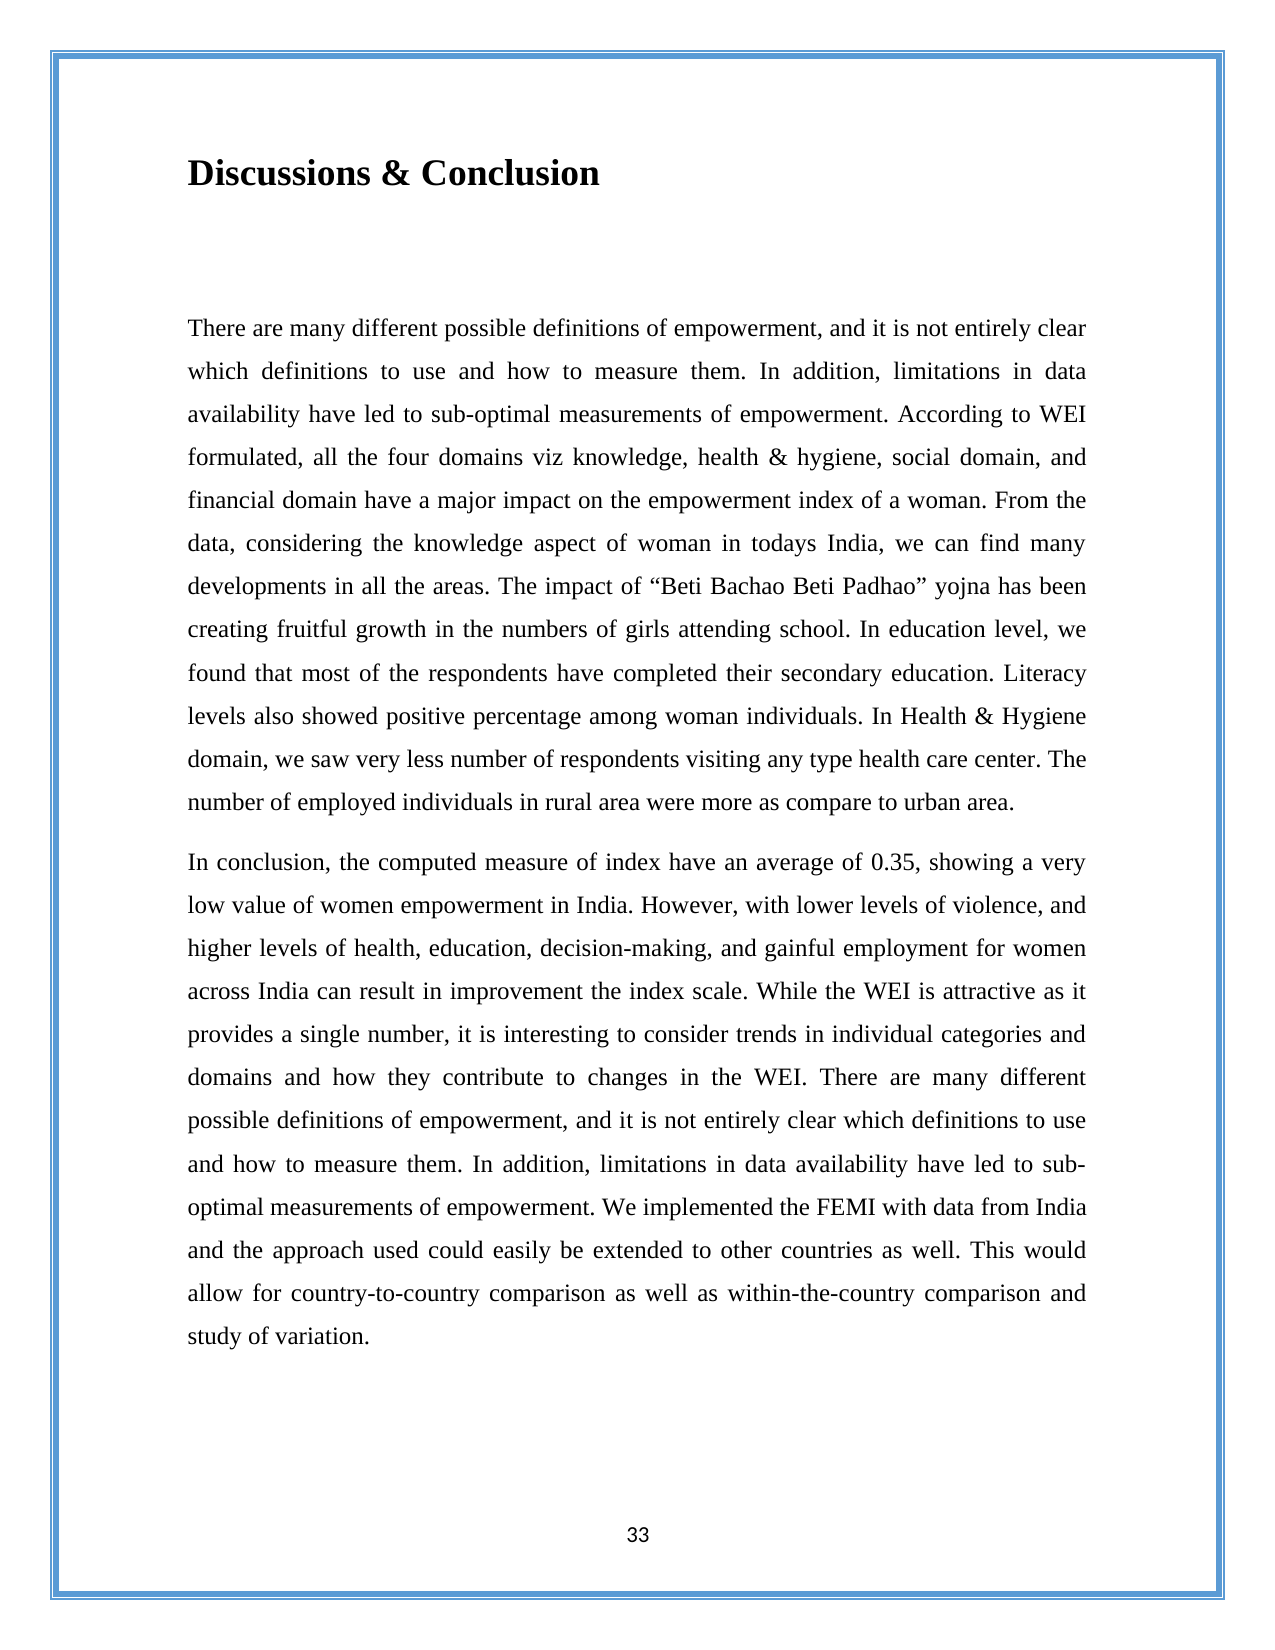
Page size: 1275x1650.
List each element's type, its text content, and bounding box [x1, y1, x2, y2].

text There are many different possible definitions of empowerment, and it is not entirely clear which definitions to use and how to measure them. In addition, limitations in data availability have led to sub-optimal measurements of empowerment. According to WEI formulated, all the four domains viz knowledge, health & hygiene, social domain, and financial domain have a major impact on the empowerment index of a woman. From the data, considering the knowledge aspect of woman in todays India, we can find many developments in all the areas. The impact of “Beti Bachao Beti Padhao” yojna has been creating fruitful growth in the numbers of girls attending school. In education level, we found that most of the respondents have completed their secondary education. Literacy levels also showed positive percentage among woman individuals. In Health & Hygiene domain, we saw very less number of respondents visiting any type health care center. The number of employed individuals in rural area were more as compare to urban area. [187, 313, 1087, 816]
text Discussions & Conclusion [187, 150, 1087, 193]
text In conclusion, the computed measure of index have an average of 0.35, showing a very low value of women empowerment in India. However, with lower levels of violence, and higher levels of health, education, decision-making, and gainful employment for women across India can result in improvement the index scale. While the WEI is attractive as it provides a single number, it is interesting to consider trends in individual categories and domains and how they contribute to changes in the WEI. There are many different possible definitions of empowerment, and it is not entirely clear which definitions to use and how to measure them. In addition, limitations in data availability have led to sub-optimal measurements of empowerment. We implemented the FEMI with data from India and the approach used could easily be extended to other countries as well. This would allow for country-to-country comparison as well as within-the-country comparison and study of variation. [187, 847, 1087, 1350]
